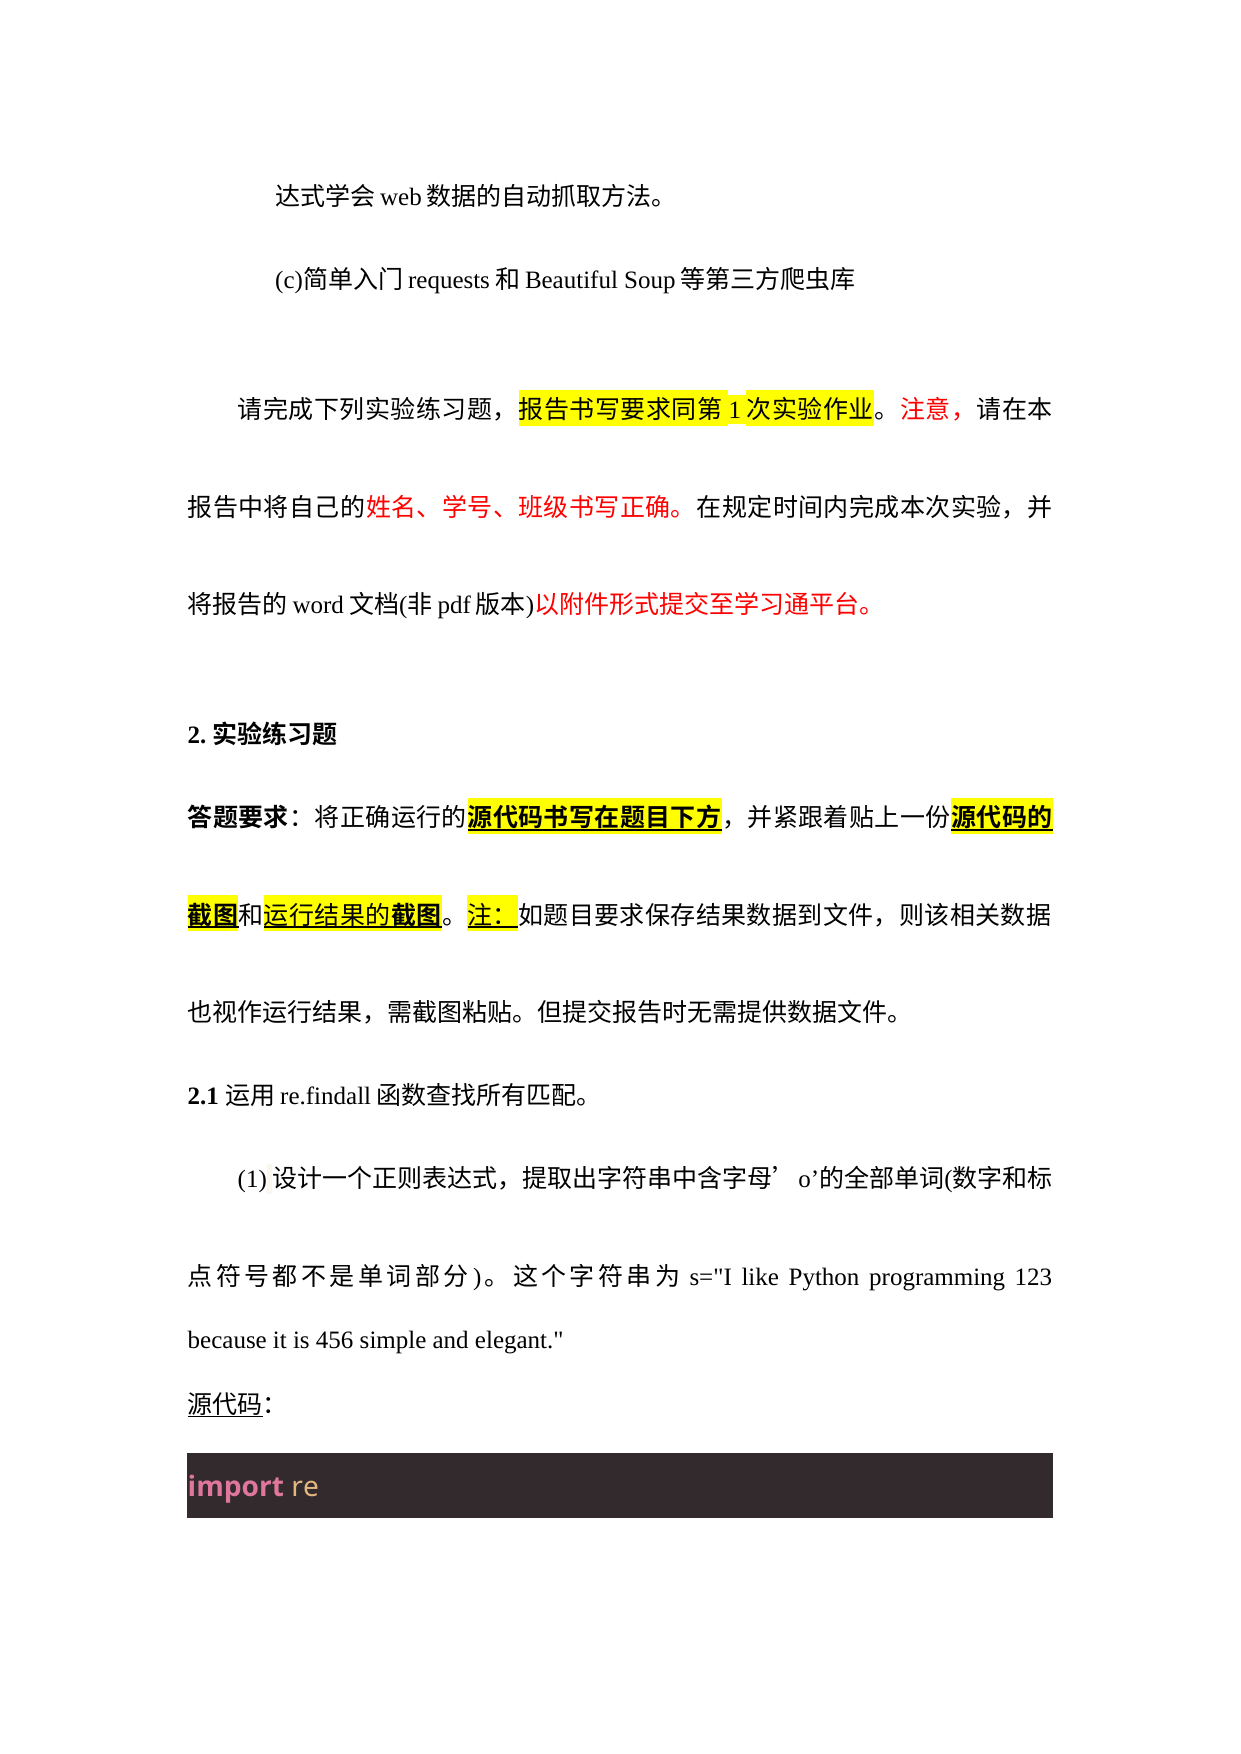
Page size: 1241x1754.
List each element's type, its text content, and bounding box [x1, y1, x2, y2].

text 2.1 运用re.findall函数查找所有匹配。 [187, 1061, 1053, 1126]
text import re [187, 1453, 1053, 1518]
text 请完成下列实验练习题，报告书写要求同第1次实验作业。注意，请在本报告中将自己的姓名、学号、班级书写正确。在规定时间内完成本次实验，并将报告的word文档(非pdf版本)以附件形式提交至学习通平台。 [187, 375, 1053, 635]
text (1) 设计一个正则表达式，提取出字符串中含字母’o’的全部单词(数字和标点符号都不是单词部分)。这个字符串为s="I like Python programming 123 because it is 456 simple and elegant." [187, 1144, 1053, 1356]
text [275, 162, 1053, 227]
text 答题要求：将正确运行的源代码书写在题目下方，并紧跟着贴上一份源代码的截图和运行结果的截图。注：如题目要求保存结果数据到文件，则该相关数据也视作运行结果，需截图粘贴。但提交报告时无需提供数据文件。 [187, 783, 1053, 1043]
text (c)简单入门requests和Beautiful Soup等第三方爬虫库 [275, 245, 1053, 310]
text 2. 实验练习题 [187, 700, 1053, 765]
text 源代码： [187, 1370, 1053, 1435]
